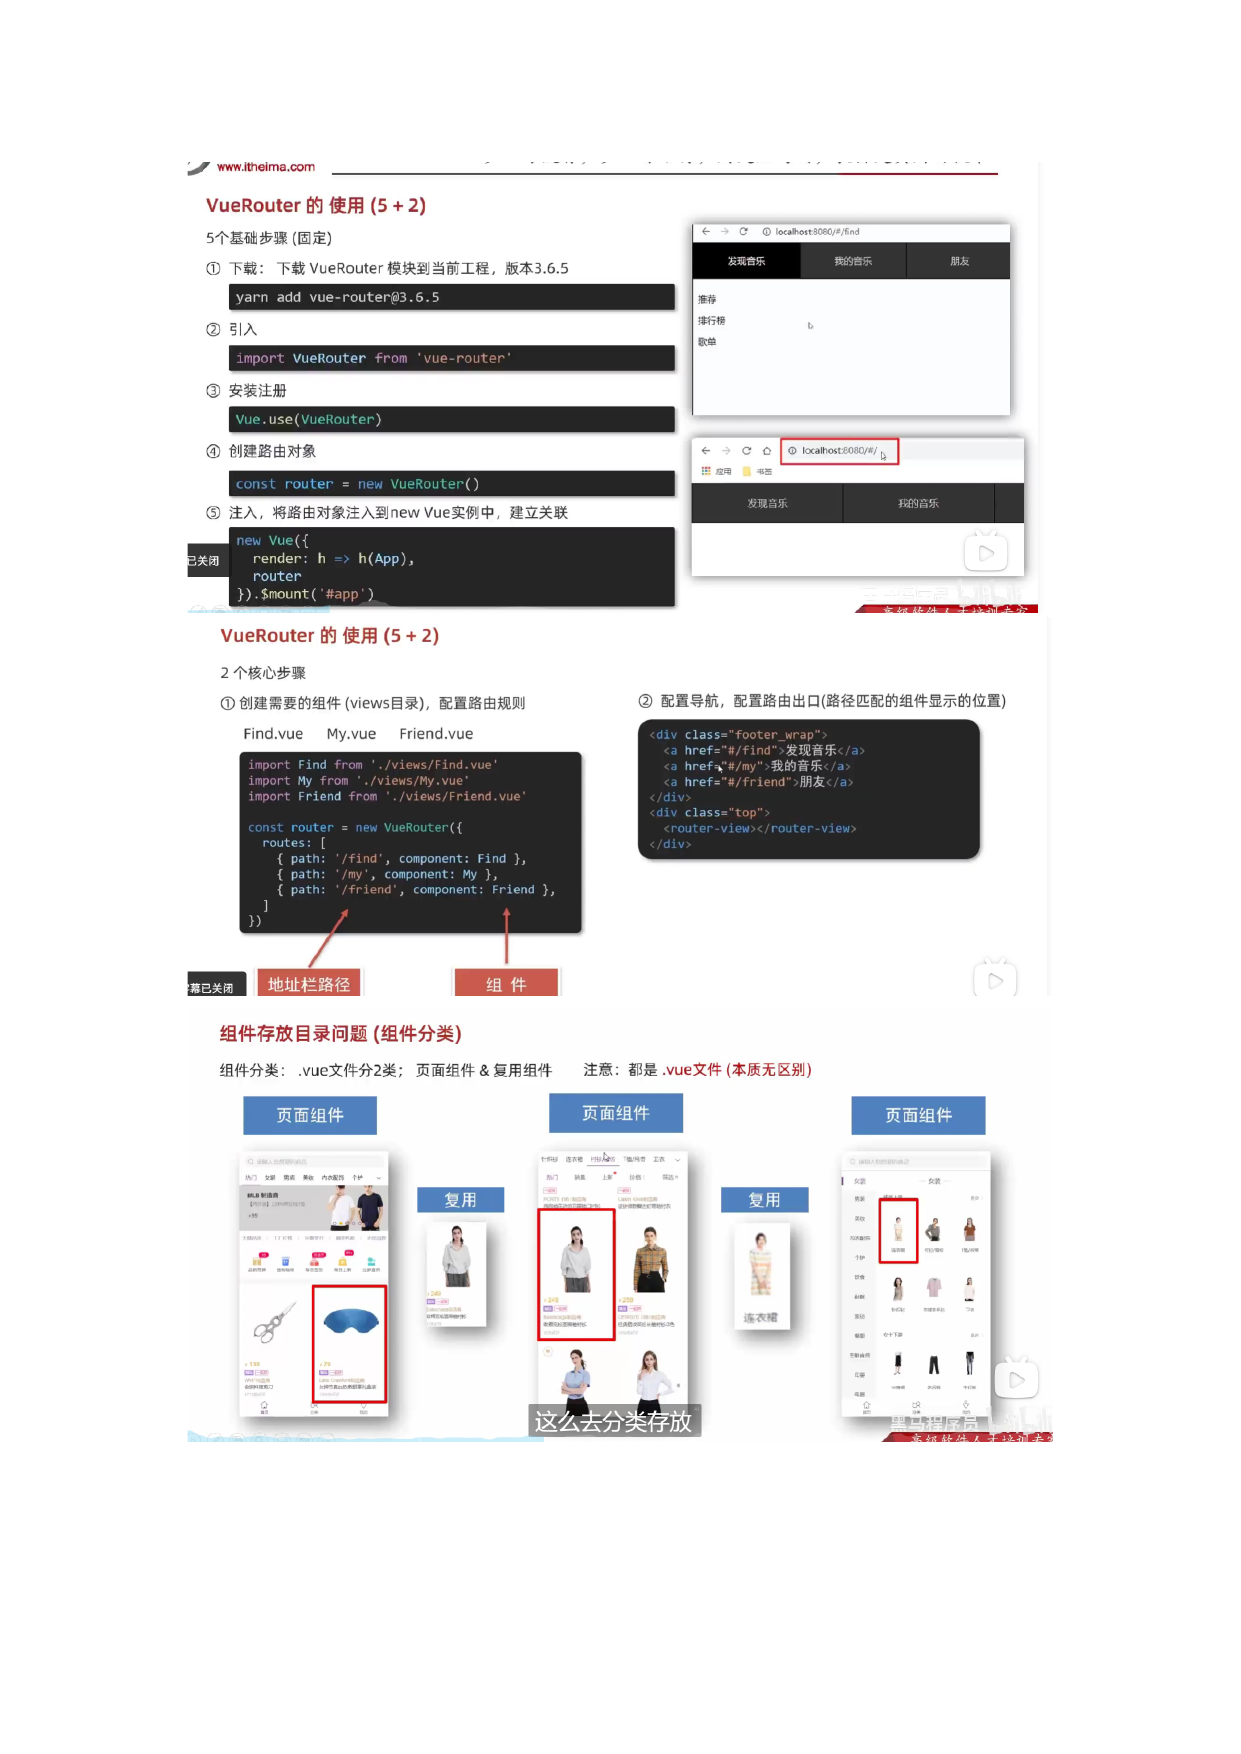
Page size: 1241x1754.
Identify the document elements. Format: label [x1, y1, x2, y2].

picture [187, 617, 1053, 996]
picture [187, 162, 1053, 613]
picture [187, 1007, 1053, 1442]
